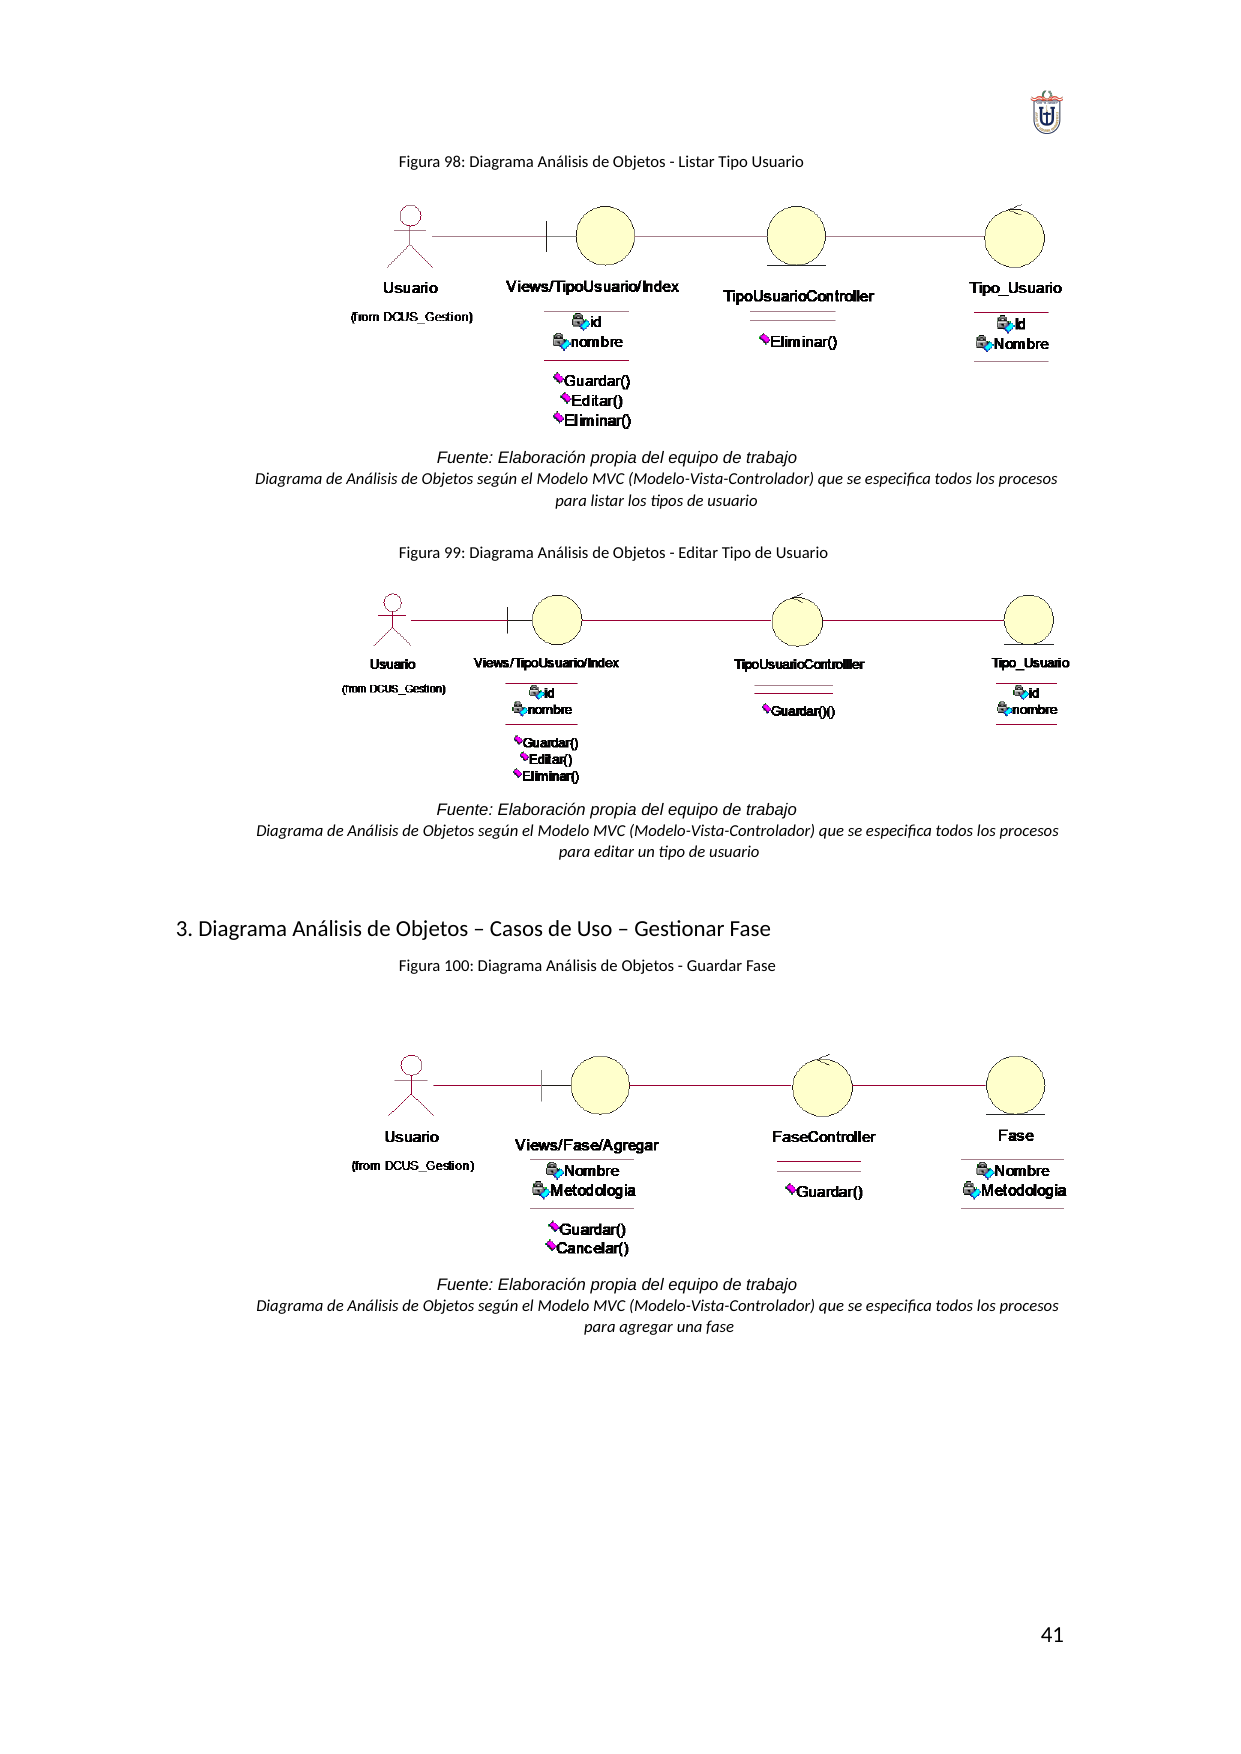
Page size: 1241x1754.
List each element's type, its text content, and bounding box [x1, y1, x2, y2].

picture [256, 1041, 1142, 1269]
text para listar los tipos de usuario [241, 490, 1072, 510]
text Fuente: Elaboración propia del equipo de trabajo [249, 799, 985, 819]
text 3. Diagrama Análisis de Objetos – Casos de Uso – Gestionar Fase [176, 914, 1088, 942]
text Figura 100: Diagrama Análisis de Objetos - Guardar Fase [399, 955, 1142, 975]
text Fuente: Elaboración propia del equipo de trabajo [249, 1274, 985, 1294]
picture [1030, 90, 1063, 134]
text Figura 99: Diagrama Análisis de Objetos - Editar Tipo de Usuario [399, 542, 1142, 562]
picture [256, 191, 1142, 442]
text Diagrama de Análisis de Objetos según el Modelo MVC (Modelo-Vista-Controlador) que se especifica todos los procesos [241, 468, 1072, 489]
text Fuente: Elaboración propia del equipo de trabajo [249, 448, 985, 467]
text Diagrama de Análisis de Objetos según el Modelo MVC (Modelo-Vista-Controlador) que se especifica todos los procesos para editar un tipo de usuario [241, 820, 1076, 862]
text Diagrama de Análisis de Objetos según el Modelo MVC (Modelo-Vista-Controlador) que se especifica todos los procesos para agregar una fase [241, 1295, 1076, 1337]
picture [256, 581, 1142, 794]
text Figura 98: Diagrama Análisis de Objetos - Listar Tipo Usuario [399, 151, 1142, 171]
